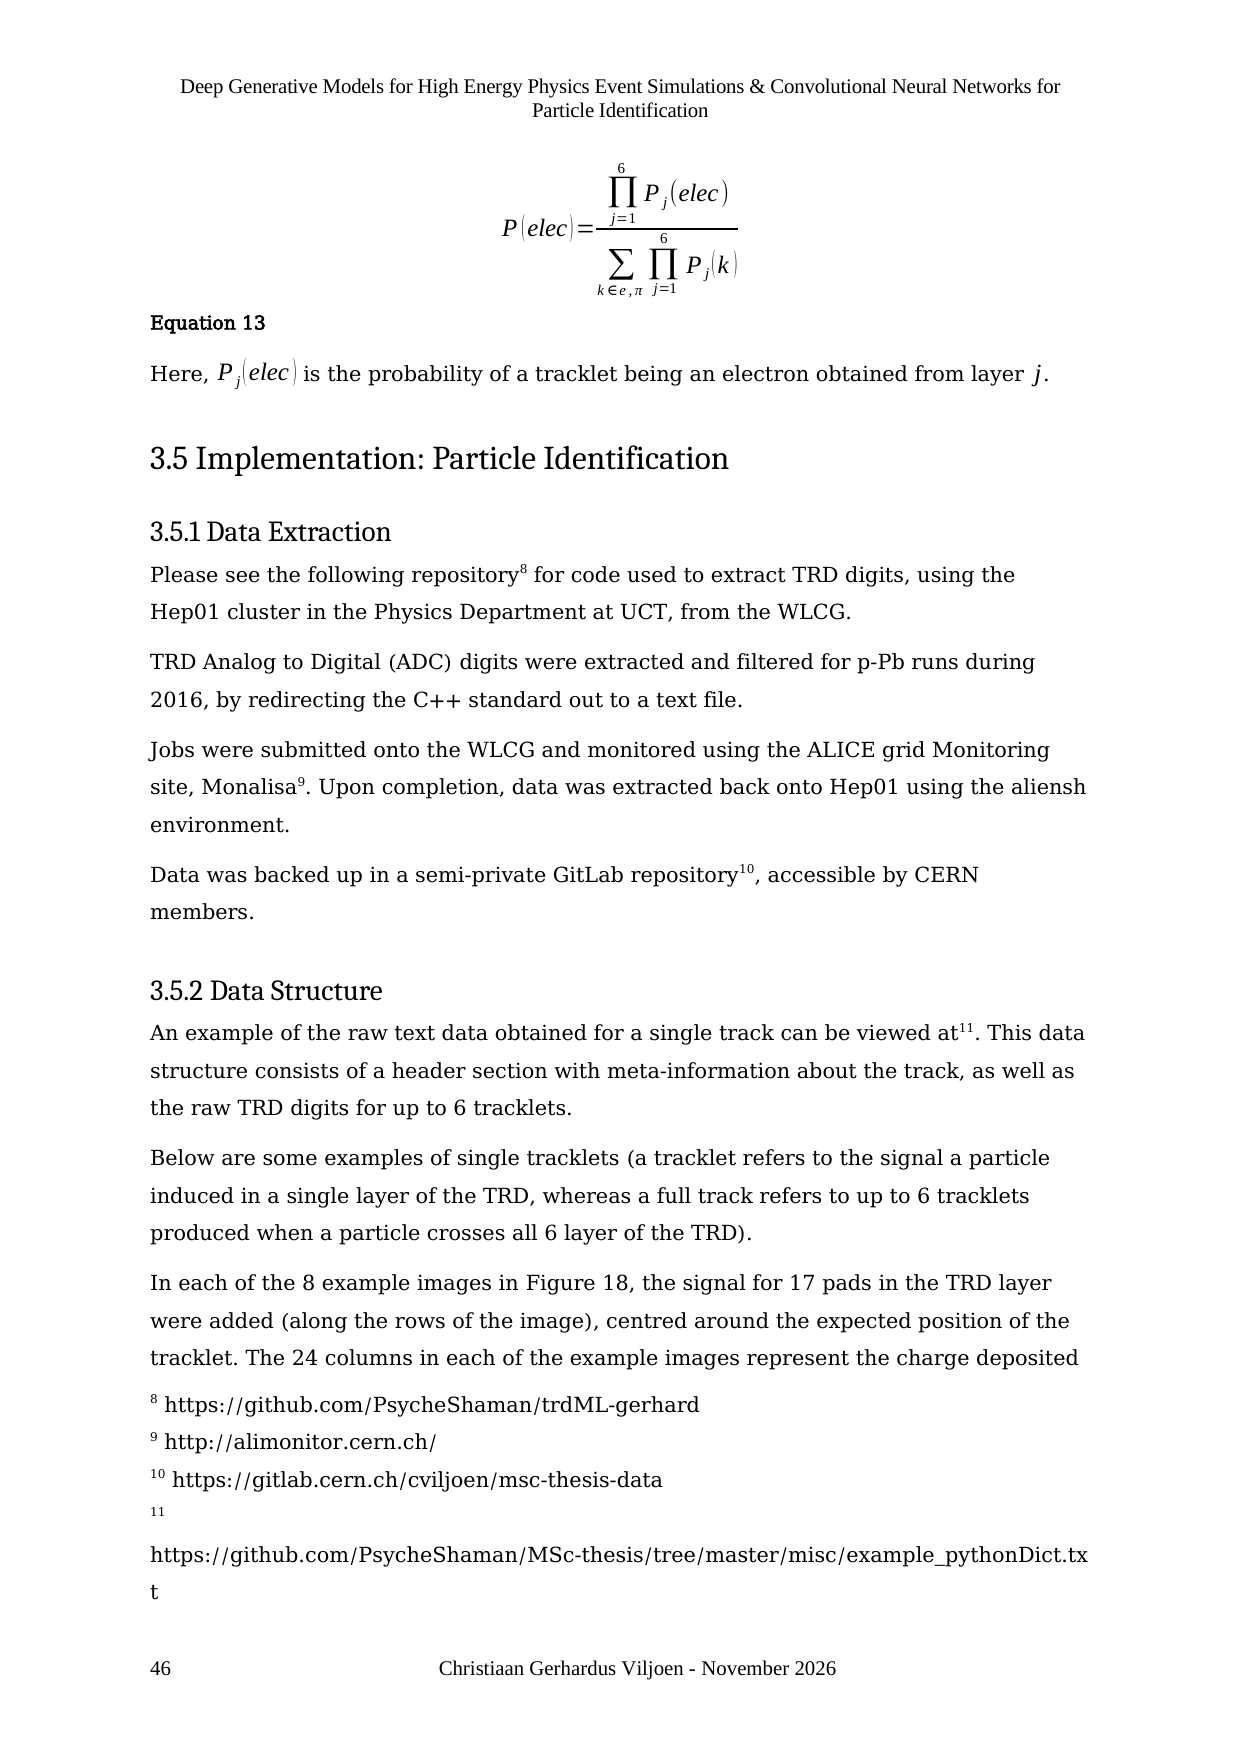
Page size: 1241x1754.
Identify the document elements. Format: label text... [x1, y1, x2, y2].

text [150, 1270, 1090, 1370]
text Equation 13 [150, 311, 1090, 333]
subtitle Implementation: Particle Identification [150, 440, 1090, 478]
subtitle Data Extraction [150, 516, 1090, 549]
text Below are some examples of single tracklets (a tracklet refers to the signal a particle induced in a single layer of the TRD, whereas a full track refers to up to 6 tracklets produced when a particle crosses all 6 layer of the TRD). [150, 1145, 1090, 1245]
text Data was backed up in a semi-private GitLab repository, accessible by CERN members. [150, 862, 1090, 924]
subtitle Data Structure [150, 974, 1090, 1008]
text Here, is the probability of a tracklet being an electron obtained from layer . [150, 357, 1090, 390]
text TRD Analog to Digital (ADC) digits were extracted and filtered for p-Pb runs during 2016, by redirecting the C++ standard out to a text file. [150, 649, 1090, 712]
text Please see the following repository for code used to extract TRD digits, using the Hep01 cluster in the Physics Department at UCT, from the WLCG. [150, 562, 1090, 624]
text Jobs were submitted onto the WLCG and monitored using the ALICE grid Monitoring site, Monalisa. Upon completion, data was extracted back onto Hep01 using the aliensh environment. [150, 737, 1090, 837]
text An example of the raw text data obtained for a single track can be viewed at. This data structure consists of a header section with meta-information about the track, as well as the raw TRD digits for up to 6 tracklets. [150, 1020, 1090, 1120]
